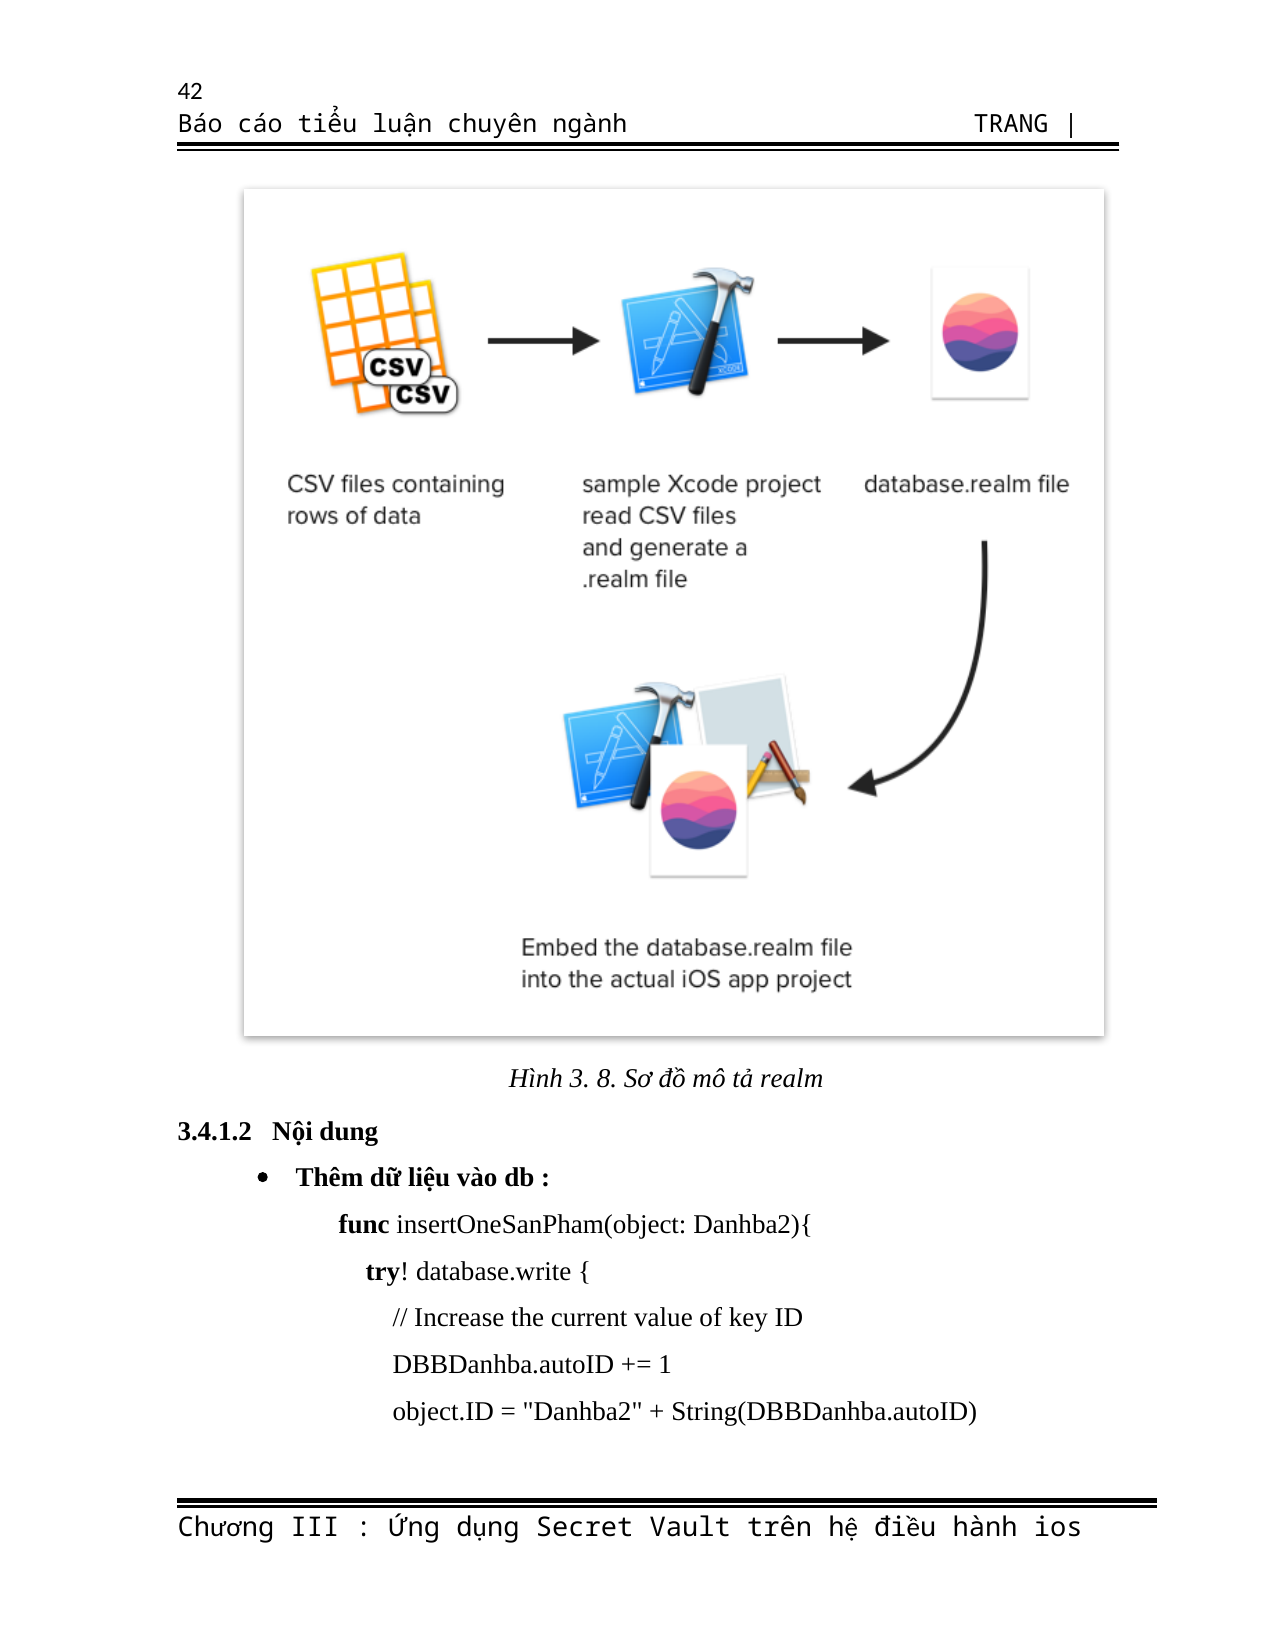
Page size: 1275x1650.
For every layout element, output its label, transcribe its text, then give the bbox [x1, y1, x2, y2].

list object.ID = "Danhba2" + String(DBBDanhba.autoID) [311, 1395, 1157, 1426]
list try! database.write { [311, 1255, 1157, 1286]
picture [258, 204, 1089, 1022]
subtitle 3.4.1.2 Nội dung [177, 1114, 1157, 1146]
list // Increase the current value of key ID [311, 1301, 1157, 1333]
list DBBDanhba.autoID += 1 [311, 1348, 1157, 1379]
list func insertOneSanPham(object: Danhba2){ [311, 1208, 1157, 1239]
text Hình 3. 8. Sơ đồ mô tả realm [177, 1063, 1157, 1094]
list Thêm dữ liệu vào db : [258, 1161, 1157, 1192]
